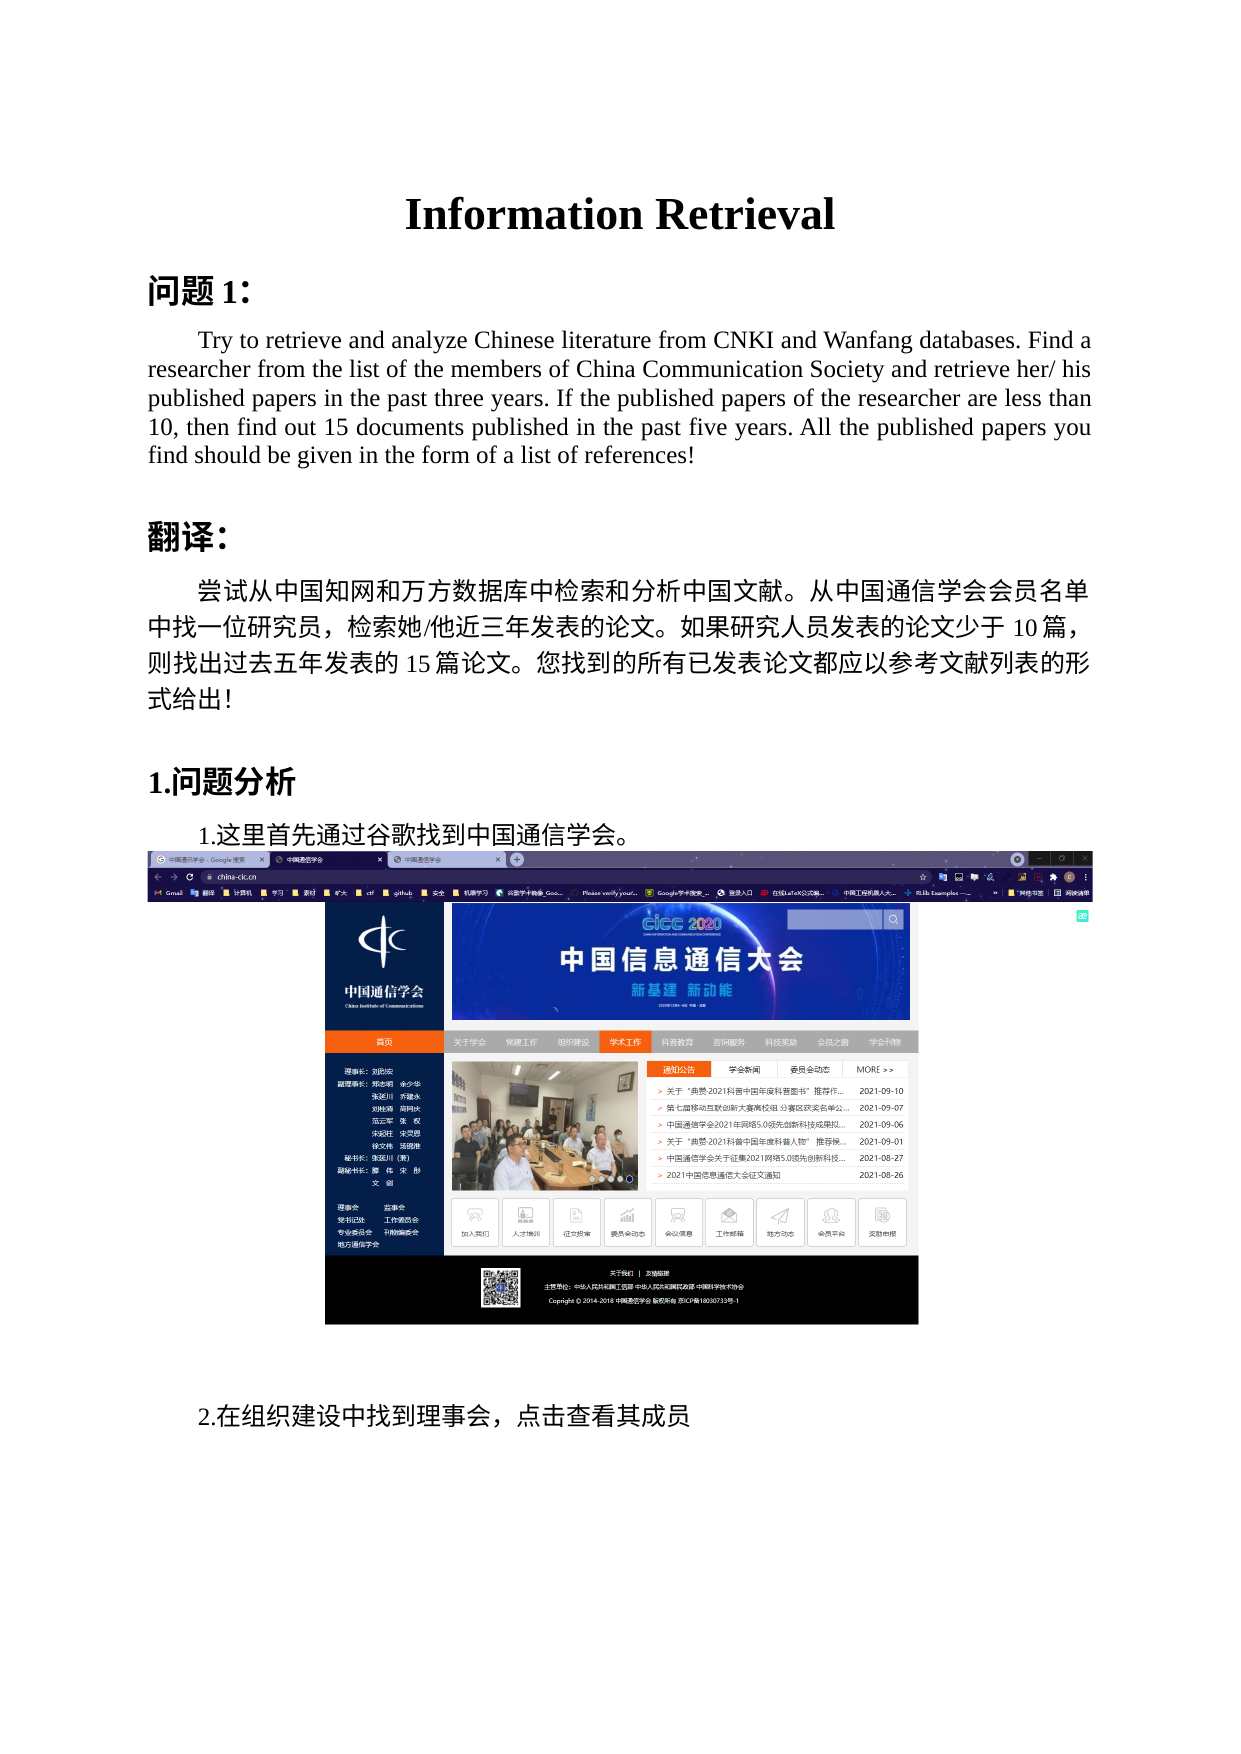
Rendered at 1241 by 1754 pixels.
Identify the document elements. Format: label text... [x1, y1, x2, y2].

subtitle 翻译： [148, 510, 1092, 559]
subtitle 1.问题分析 [148, 757, 1092, 803]
subtitle Information Retrieval [148, 187, 1092, 240]
text 2.在组织建设中找到理事会，点击查看其成员 [148, 1396, 1092, 1432]
text 尝试从中国知网和万方数据库中检索和分析中国文献。从中国通信学会会员名单中找一位研究员，检索她/他近三年发表的论文。如果研究人员发表的论文少于10篇，则找出过去五年发表的15篇论文。您找到的所有已发表论文都应以参考文献列表的形式给出！ [148, 571, 1092, 716]
subtitle 问题1： [148, 265, 1092, 313]
text Try to retrieve and analyze Chinese literature from CNKI and Wanfang databases. Find a researcher from the list of the members of China Communication Society and retrieve her/ his published papers in the past three years. If the published papers of the researcher are less than 10, then find out 15 documents published in the past five years. All the published papers you find should be given in the form of a list of references! [148, 325, 1092, 469]
picture [147, 851, 1093, 1364]
text 1.这里首先通过谷歌找到中国通信学会。 [148, 815, 1092, 851]
